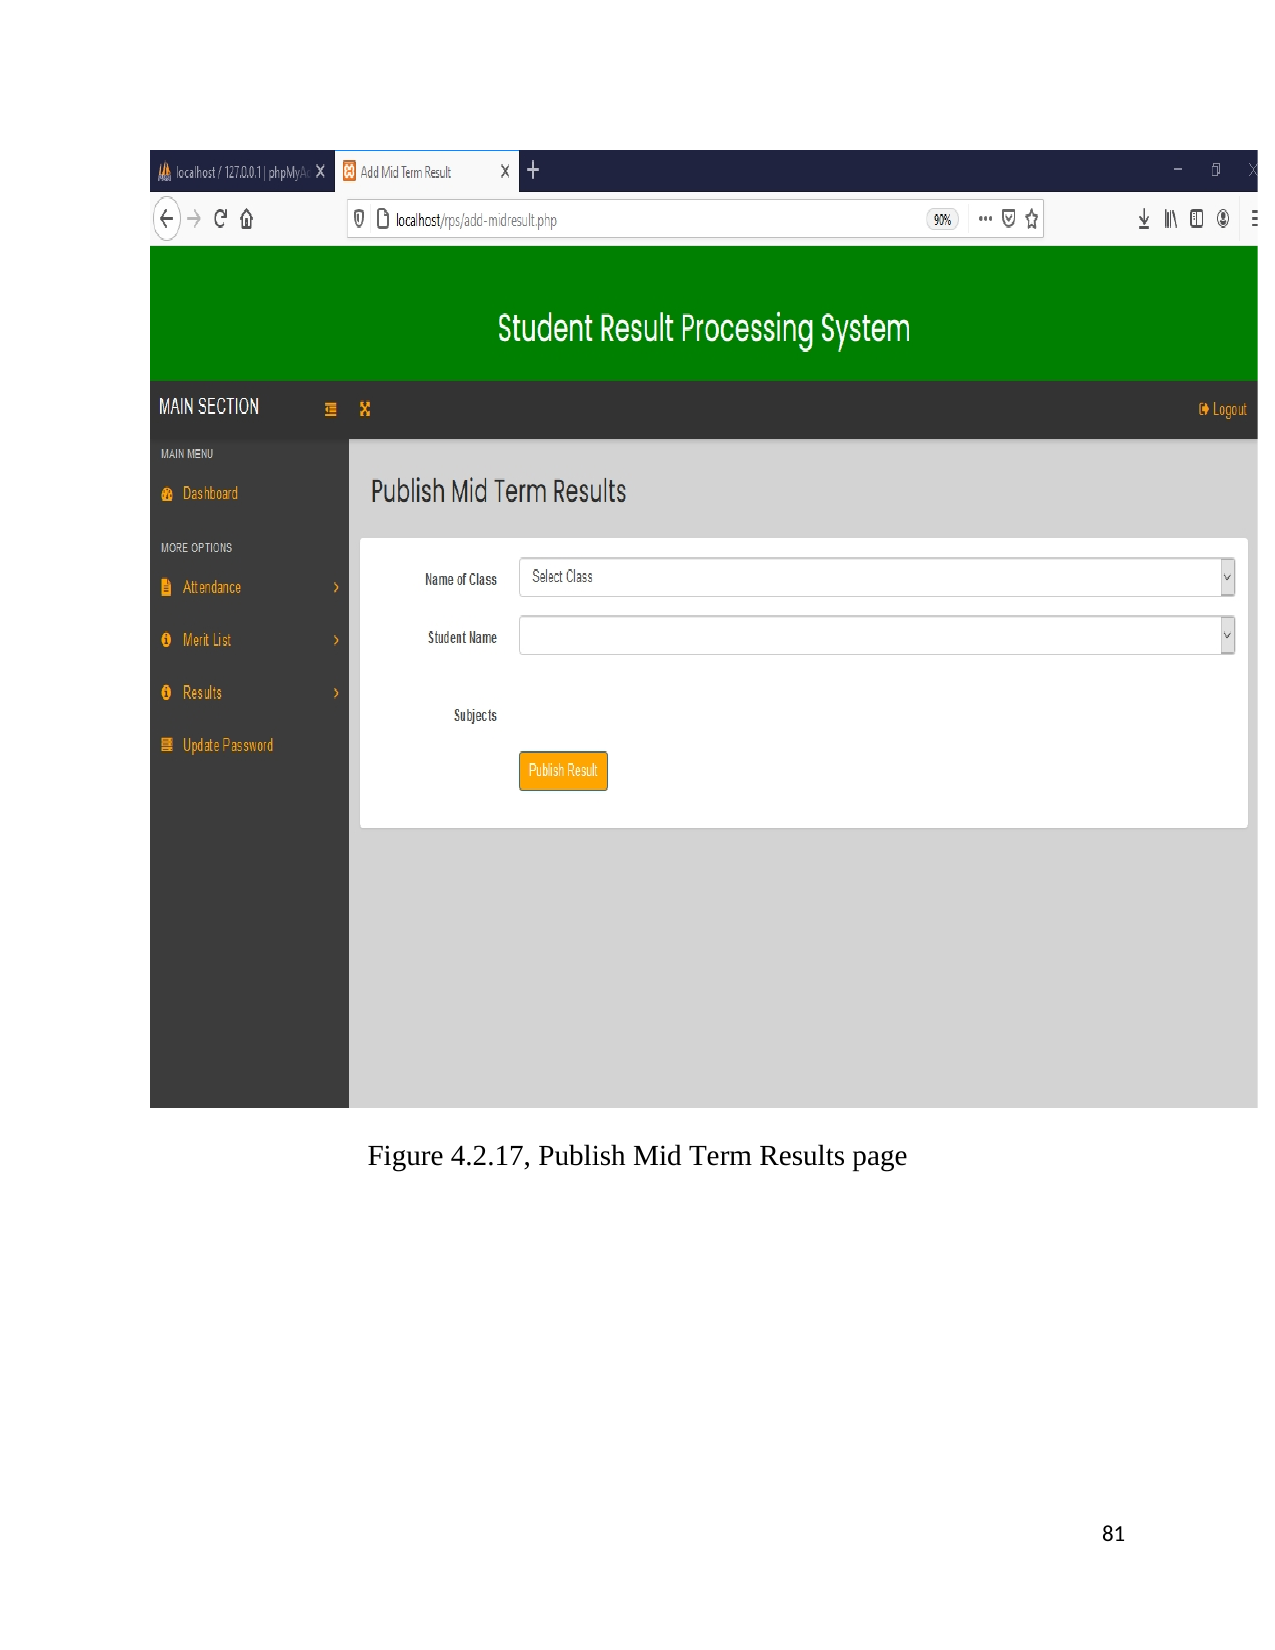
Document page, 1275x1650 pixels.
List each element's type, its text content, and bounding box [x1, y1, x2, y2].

text Figure 4.2.17, Publish Mid Term Results page [150, 1138, 1125, 1172]
picture [150, 150, 1258, 1108]
